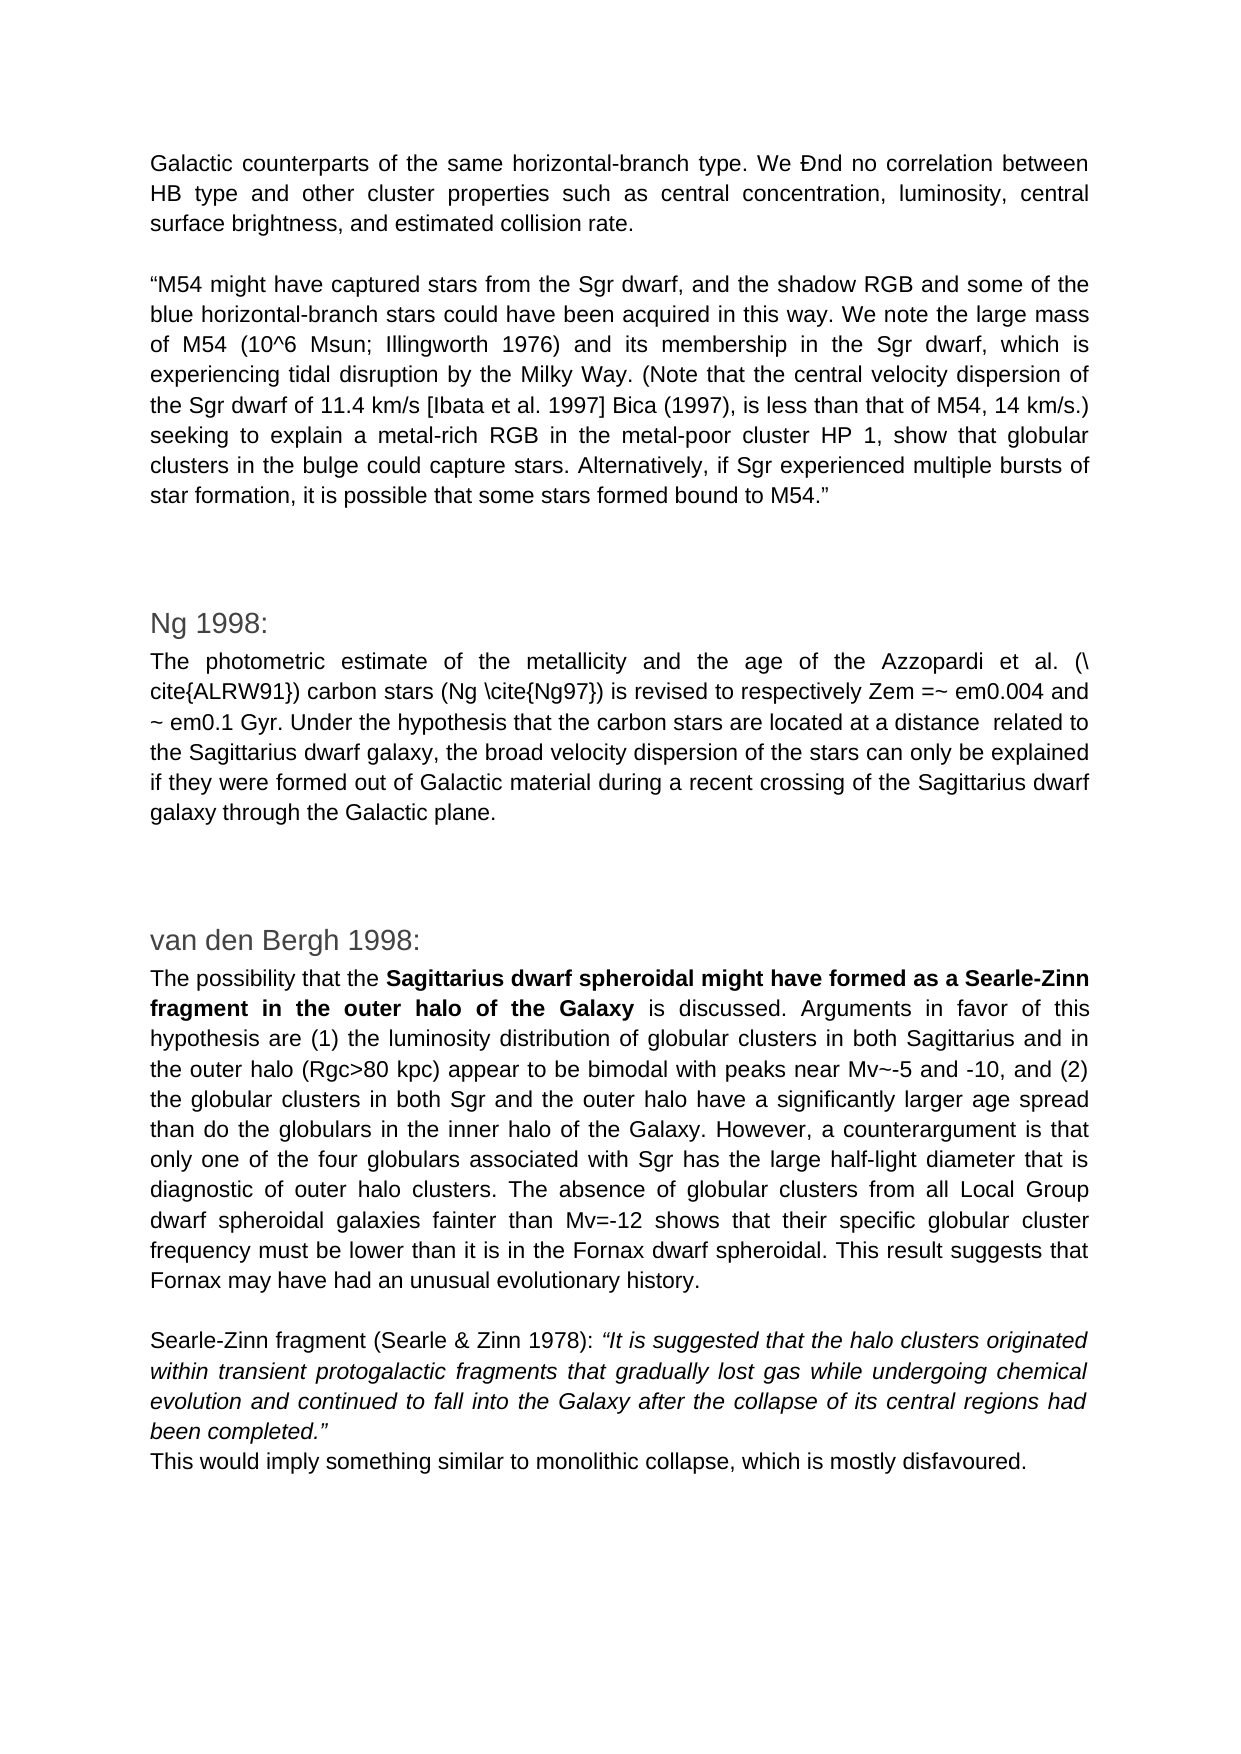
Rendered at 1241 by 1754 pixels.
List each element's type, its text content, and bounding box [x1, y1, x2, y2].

text “M54 might have captured stars from the Sgr dwarf, and the shadow RGB and some of the blue horizontal-branch stars could have been acquired in this way. We note the large mass of M54 (10^6 Msun; Illingworth 1976) and its membership in the Sgr dwarf, which is experiencing tidal disruption by the Milky Way. (Note that the central velocity dispersion of the Sgr dwarf of 11.4 km/s [Ibata et al. 1997] Bica (1997), is less than that of M54, 14 km/s.) seeking to explain a metal-rich RGB in the metal-poor cluster HP 1, show that globular clusters in the bulge could capture stars. Alternatively, if Sgr experienced multiple bursts of star formation, it is possible that some stars formed bound to M54.” [150, 271, 1090, 509]
subtitle van den Bergh 1998: [150, 923, 1090, 957]
text The possibility that the Sagittarius dwarf spheroidal might have formed as a Searle-Zinn fragment in the outer halo of the Galaxy is discussed. Arguments in favor of this hypothesis are (1) the luminosity distribution of globular clusters in both Sagittarius and in the outer halo (Rgc>80 kpc) appear to be bimodal with peaks near Mv~-5 and -10, and (2) the globular clusters in both Sgr and the outer halo have a significantly larger age spread than do the globulars in the inner halo of the Galaxy. However, a counterargument is that only one of the four globulars associated with Sgr has the large half-light diameter that is diagnostic of outer halo clusters. The absence of globular clusters from all Local Group dwarf spheroidal galaxies fainter than Mv=-12 shows that their specific globular cluster frequency must be lower than it is in the Fornax dwarf spheroidal. This result suggests that Fornax may have had an unusual evolutionary history. [150, 965, 1090, 1293]
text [150, 150, 1090, 237]
text Searle-Zinn fragment (Searle & Zinn 1978): “It is suggested that the halo clusters originated within transient protogalactic fragments that gradually lost gas while undergoing chemical evolution and continued to fall into the Galaxy after the collapse of its central regions had been completed.” [150, 1327, 1090, 1444]
text This would imply something similar to monolithic collapse, which is mostly disfavoured. [150, 1448, 1090, 1475]
text The photometric estimate of the metallicity and the age of the Azzopardi et al. (\cite{ALRW91}) carbon stars (Ng \cite{Ng97}) is revised to respectively Zem =~ em0.004 and ~ em0.1 Gyr. Under the hypothesis that the carbon stars are located at a distance related to the Sagittarius dwarf galaxy, the broad velocity dispersion of the stars can only be explained if they were formed out of Galactic material during a recent crossing of the Sagittarius dwarf galaxy through the Galactic plane. [150, 648, 1090, 826]
subtitle Ng 1998: [150, 606, 1090, 640]
